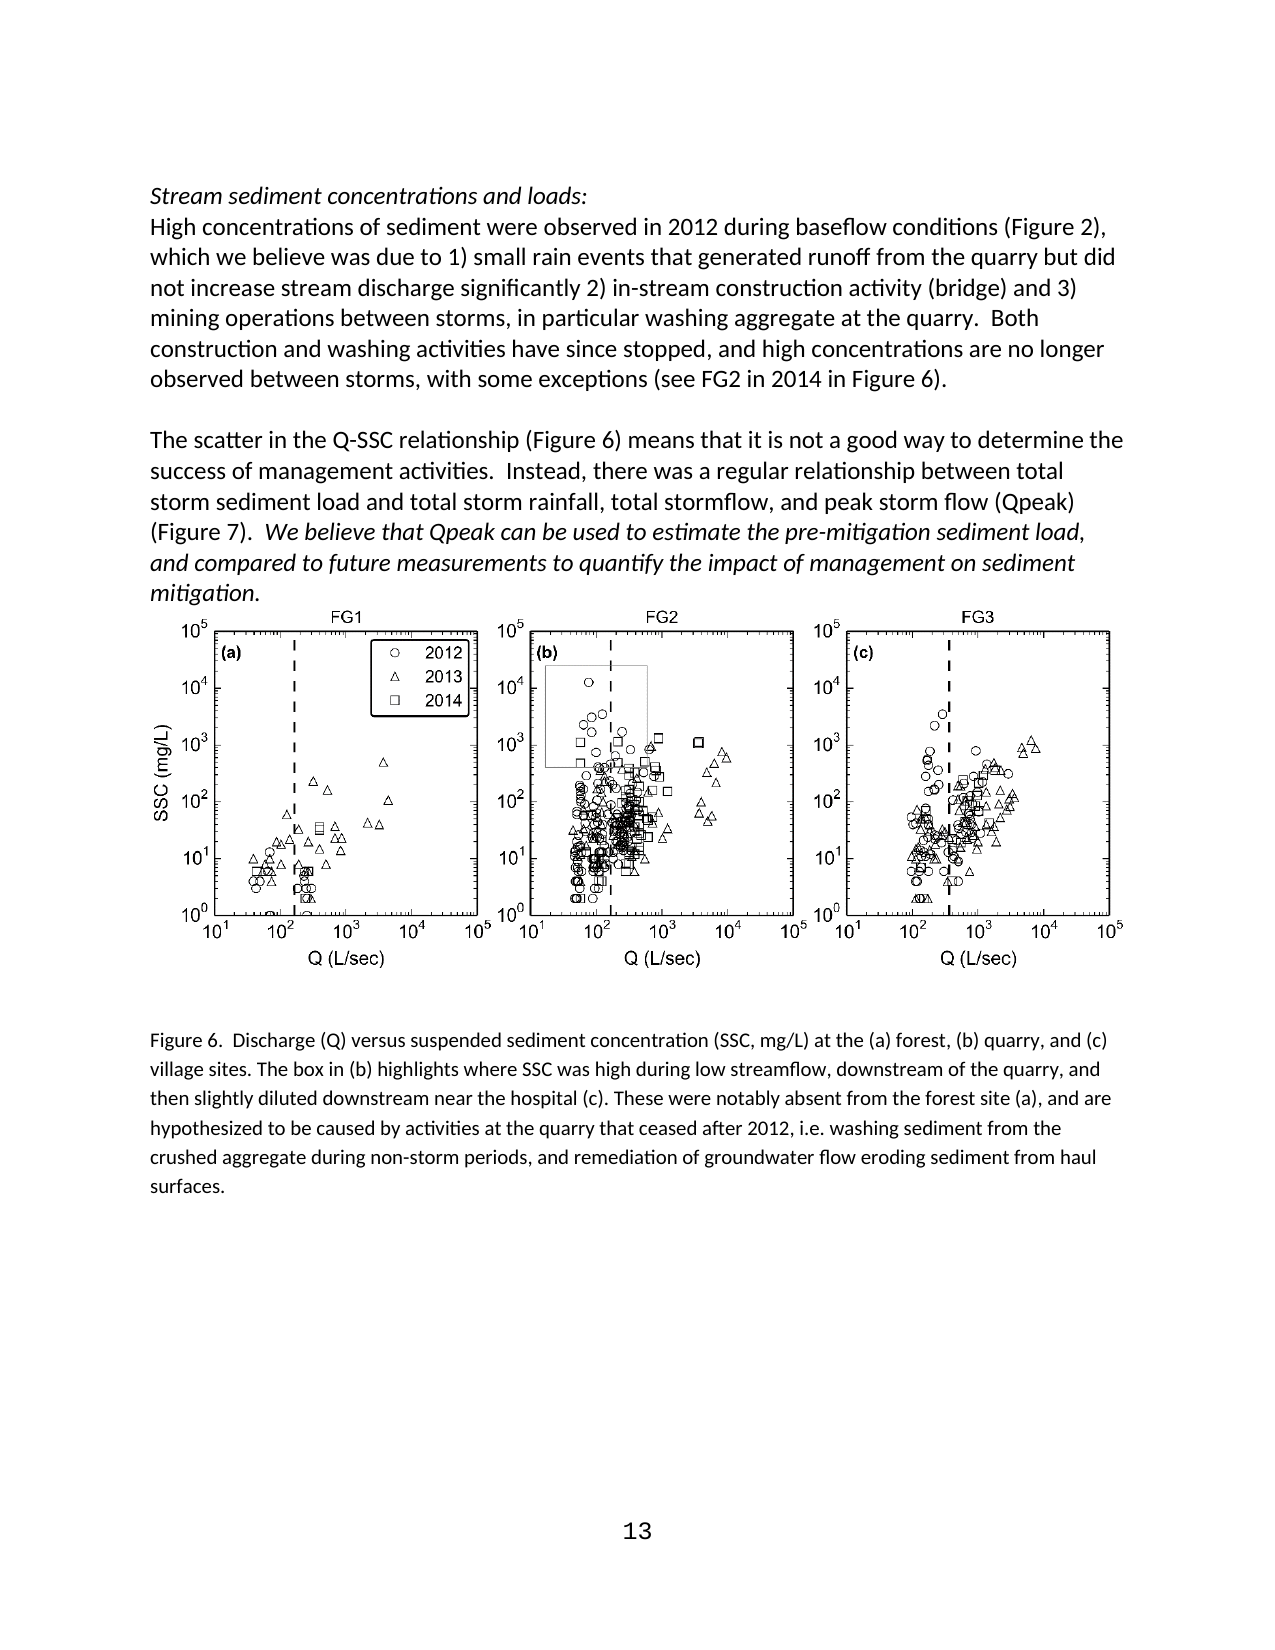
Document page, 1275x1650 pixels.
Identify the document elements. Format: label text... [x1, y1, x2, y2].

text Figure 6. Discharge (Q) versus suspended sediment concentration (SSC, mg/L) at the (a) forest, (b) quarry, and (c) village sites. The box in (b) highlights where SSC was high during low streamflow, downstream of the quarry, and then slightly diluted downstream near the hospital (c). These were notably absent from the forest site (a), and are hypothesized to be caused by activities at the quarry that ceased after 2012, i.e. washing sediment from the crushed aggregate during non-storm periods, and remediation of groundwater flow eroding sediment from haul surfaces. [150, 1027, 1125, 1198]
text Stream sediment concentrations and loads: [150, 181, 1125, 211]
text The scatter in the Q-SSC relationship (Figure 6) means that it is not a good way to determine the success of management activities. Instead, there was a regular relationship between total storm sediment load and total storm rainfall, total stormflow, and peak storm flow (Qpeak) (Figure 7). We believe that Qpeak can be used to estimate the pre-mitigation sediment load, and compared to future measurements to quantify the impact of management on sediment mitigation. [150, 425, 1125, 607]
text High concentrations of sediment were observed in 2012 during baseflow conditions (Figure 2), which we believe was due to 1) small rain events that generated runoff from the quarry but did not increase stream discharge significantly 2) in-stream construction activity (bridge) and 3) mining operations between storms, in particular washing aggregate at the quarry. Both construction and washing activities have since stopped, and high concentrations are no longer observed between storms, with some exceptions (see FG2 in 2014 in Figure 6). [150, 211, 1125, 394]
picture [150, 607, 1125, 974]
